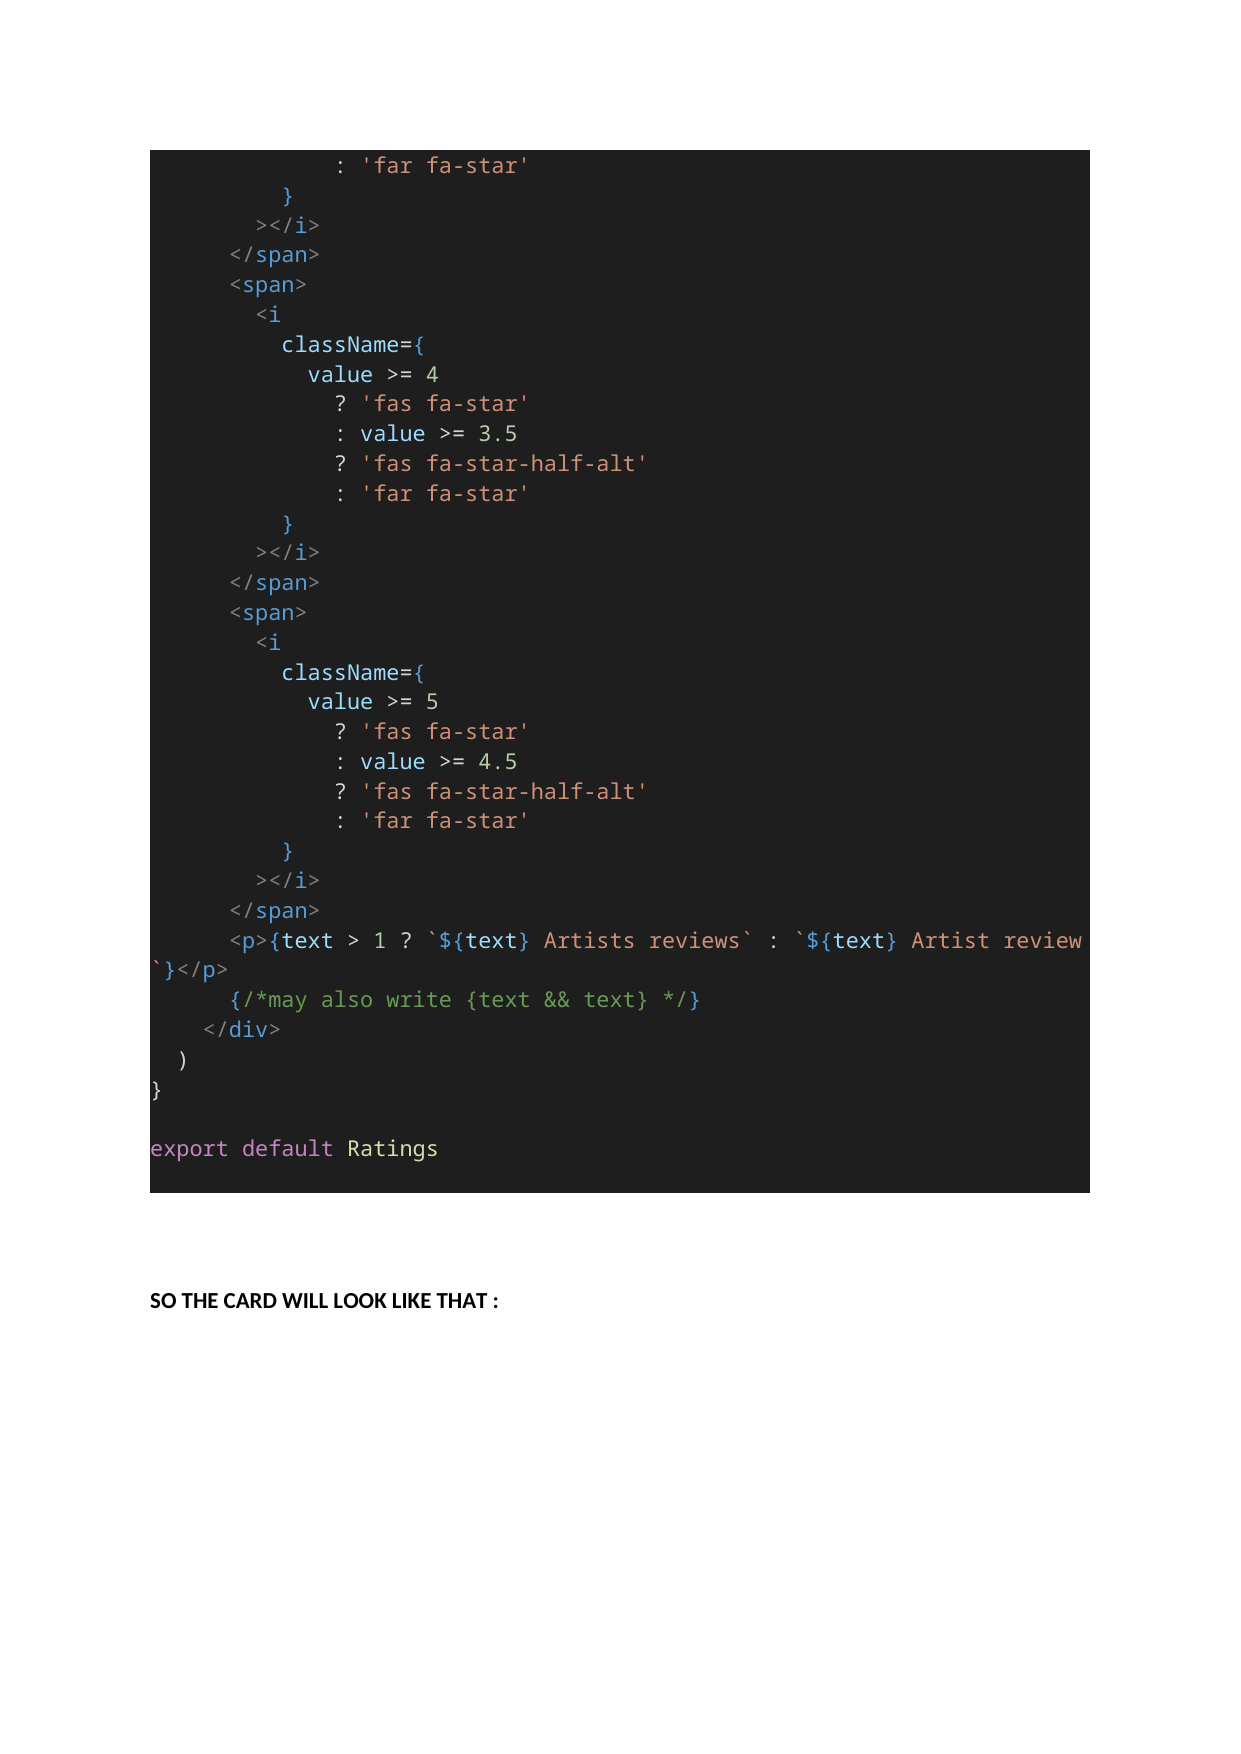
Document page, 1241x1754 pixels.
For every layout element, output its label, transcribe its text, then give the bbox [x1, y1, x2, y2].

text </div> [150, 1014, 1090, 1044]
text : value >= 4.5 [150, 746, 1090, 776]
text ? 'fas fa-star-half-alt' [150, 776, 1090, 805]
text </span> [150, 567, 1090, 597]
text value >= 4 [150, 358, 1090, 388]
text <i [150, 627, 1090, 656]
text ? 'fas fa-star' [150, 716, 1090, 746]
text : 'far fa-star' [150, 805, 1090, 835]
text : 'far fa-star' [150, 150, 1090, 180]
text ) [150, 1044, 1090, 1073]
text ></i> [150, 865, 1090, 895]
text } [150, 507, 1090, 537]
text export default Ratings [150, 1133, 1090, 1163]
text </span> [150, 895, 1090, 924]
text <i [150, 299, 1090, 329]
text <p>{text > 1 ? `${text} Artists reviews` : `${text} Artist review`}</p> [150, 924, 1090, 984]
text ></i> [150, 537, 1090, 567]
text className={ [150, 329, 1090, 358]
text <span> [150, 597, 1090, 627]
text className={ [150, 656, 1090, 686]
text <span> [150, 269, 1090, 299]
text } [150, 180, 1090, 209]
text {/*may also write {text && text} */} [150, 984, 1090, 1014]
text : value >= 3.5 [150, 418, 1090, 448]
text ></i> [150, 209, 1090, 239]
text } [150, 1073, 1090, 1103]
text ? 'fas fa-star' [150, 388, 1090, 418]
text value >= 5 [150, 686, 1090, 716]
text : 'far fa-star' [150, 478, 1090, 507]
text </span> [150, 239, 1090, 269]
text SO THE CARD WILL LOOK LIKE THAT : [150, 1286, 1090, 1314]
text } [150, 835, 1090, 865]
text ? 'fas fa-star-half-alt' [150, 448, 1090, 478]
